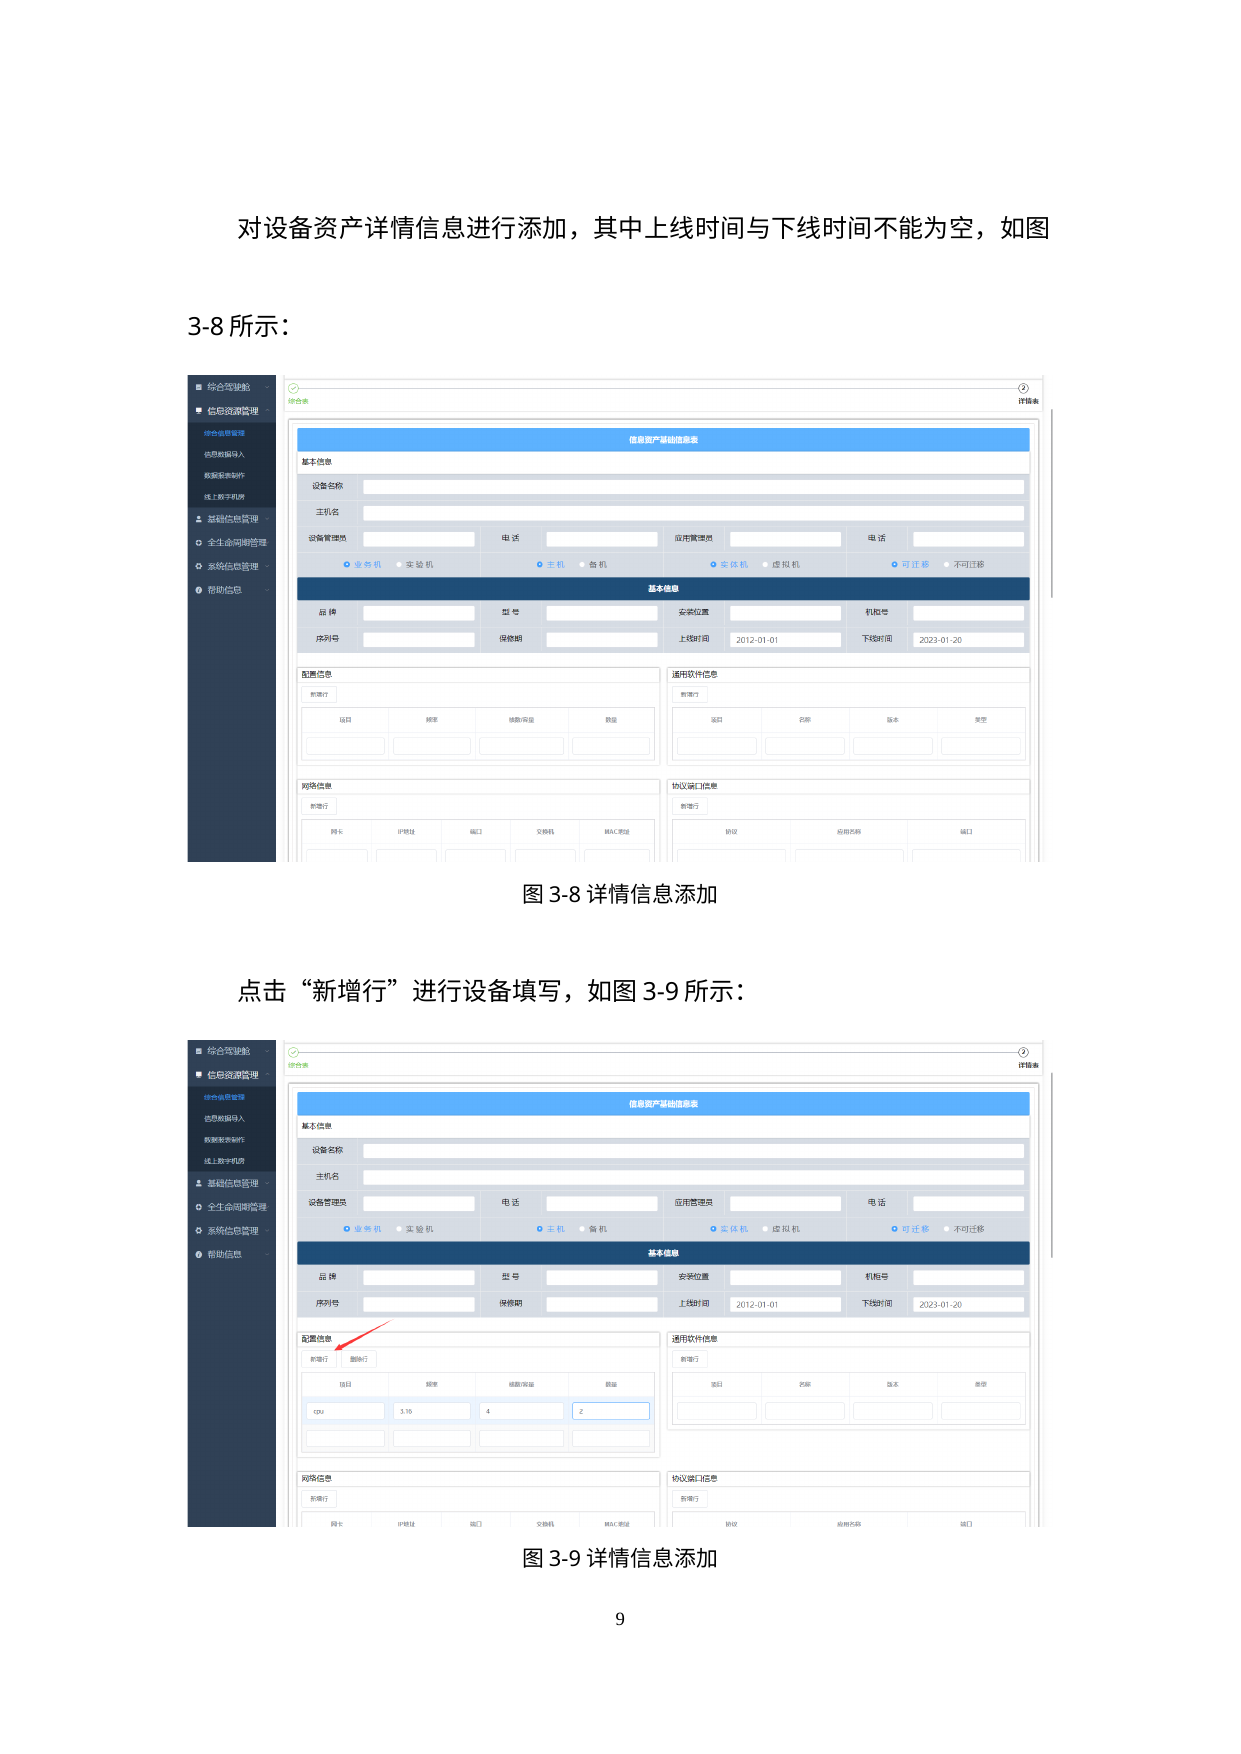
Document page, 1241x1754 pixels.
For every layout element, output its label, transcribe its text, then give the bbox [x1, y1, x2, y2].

text 图3-8 详情信息添加 [187, 877, 1053, 908]
text 对设备资产详情信息进行添加，其中上线时间与下线时间不能为空，如图3-8所示： [187, 194, 1053, 357]
picture [187, 1040, 1053, 1527]
text 点击“新增行”进行设备填写，如图3-9所示： [187, 957, 1053, 1022]
text 图3-9 详情信息添加 [187, 1541, 1053, 1573]
picture [187, 375, 1053, 862]
